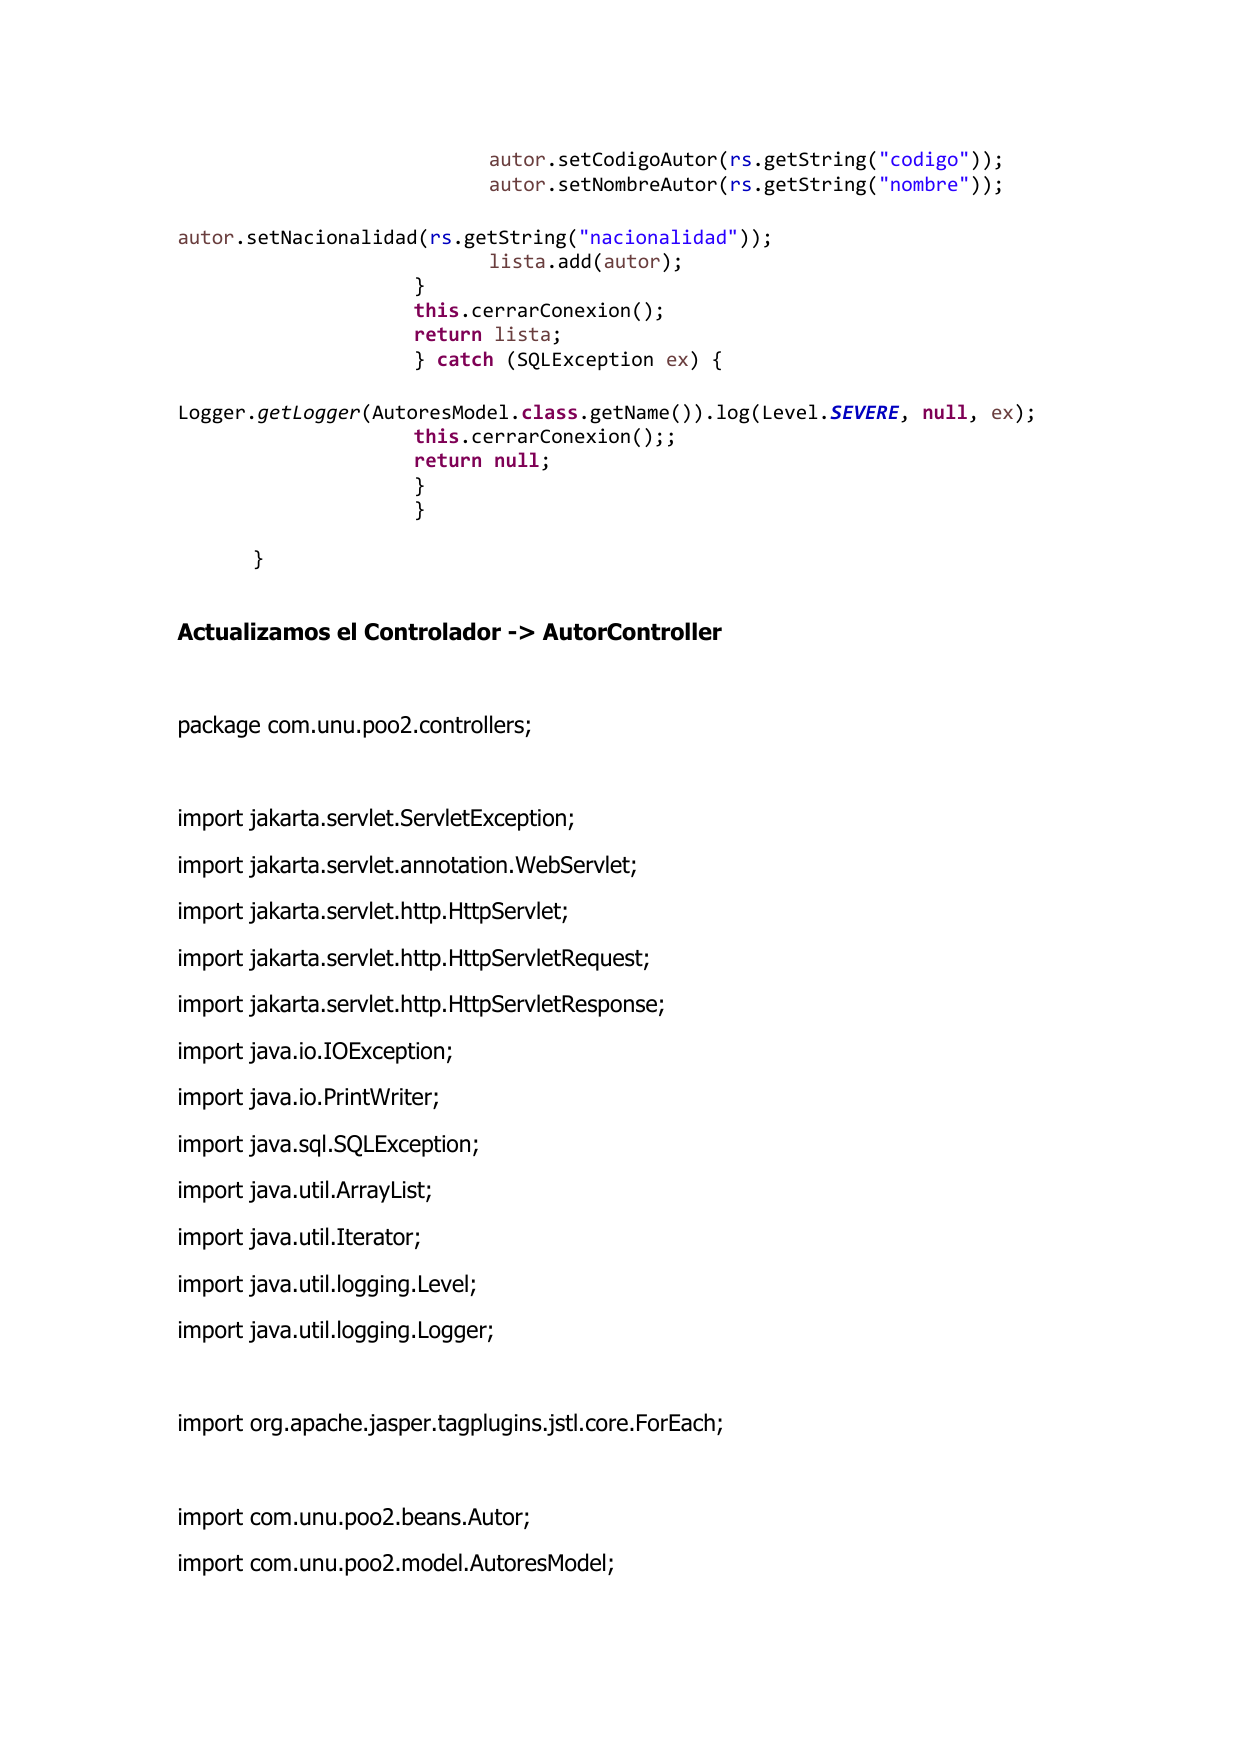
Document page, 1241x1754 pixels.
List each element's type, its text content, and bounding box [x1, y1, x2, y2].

text import java.util.logging.Level; [177, 1269, 1063, 1297]
text import com.unu.poo2.beans.Autor; [177, 1502, 1063, 1530]
text import java.sql.SQLException; [177, 1129, 1063, 1157]
text lista.add(autor); [177, 249, 1063, 274]
text } [177, 274, 1063, 298]
text Actualizamos el Controlador -> AutorController [177, 617, 1063, 645]
text import jakarta.servlet.annotation.WebServlet; [177, 850, 1063, 878]
text import jakarta.servlet.http.HttpServletRequest; [177, 943, 1063, 971]
text } [177, 546, 1063, 571]
text autor.setNombreAutor(rs.getString("nombre")); [177, 172, 1063, 196]
text } [177, 498, 1063, 522]
text import java.util.ArrayList; [177, 1176, 1063, 1204]
text return null; [177, 449, 1063, 473]
text import java.io.PrintWriter; [177, 1083, 1063, 1111]
text Logger.getLogger(AutoresModel.class.getName()).log(Level.SEVERE, null, ex); [177, 371, 1063, 424]
text import java.util.Iterator; [177, 1223, 1063, 1250]
text } [177, 473, 1063, 498]
text return lista; [177, 323, 1063, 347]
text autor.setNacionalidad(rs.getString("nacionalidad")); [177, 196, 1063, 249]
text import java.io.IOException; [177, 1036, 1063, 1064]
text package com.unu.poo2.controllers; [177, 710, 1063, 738]
text } catch (SQLException ex) { [177, 347, 1063, 371]
text this.cerrarConexion();; [177, 424, 1063, 449]
text autor.setCodigoAutor(rs.getString("codigo")); [177, 148, 1063, 172]
text import com.unu.poo2.model.AutoresModel; [177, 1548, 1063, 1576]
text this.cerrarConexion(); [177, 298, 1063, 323]
text import jakarta.servlet.http.HttpServlet; [177, 897, 1063, 924]
text import org.apache.jasper.tagplugins.jstl.core.ForEach; [177, 1409, 1063, 1437]
text import jakarta.servlet.ServletException; [177, 803, 1063, 831]
text import jakarta.servlet.http.HttpServletResponse; [177, 990, 1063, 1017]
text import java.util.logging.Logger; [177, 1316, 1063, 1343]
